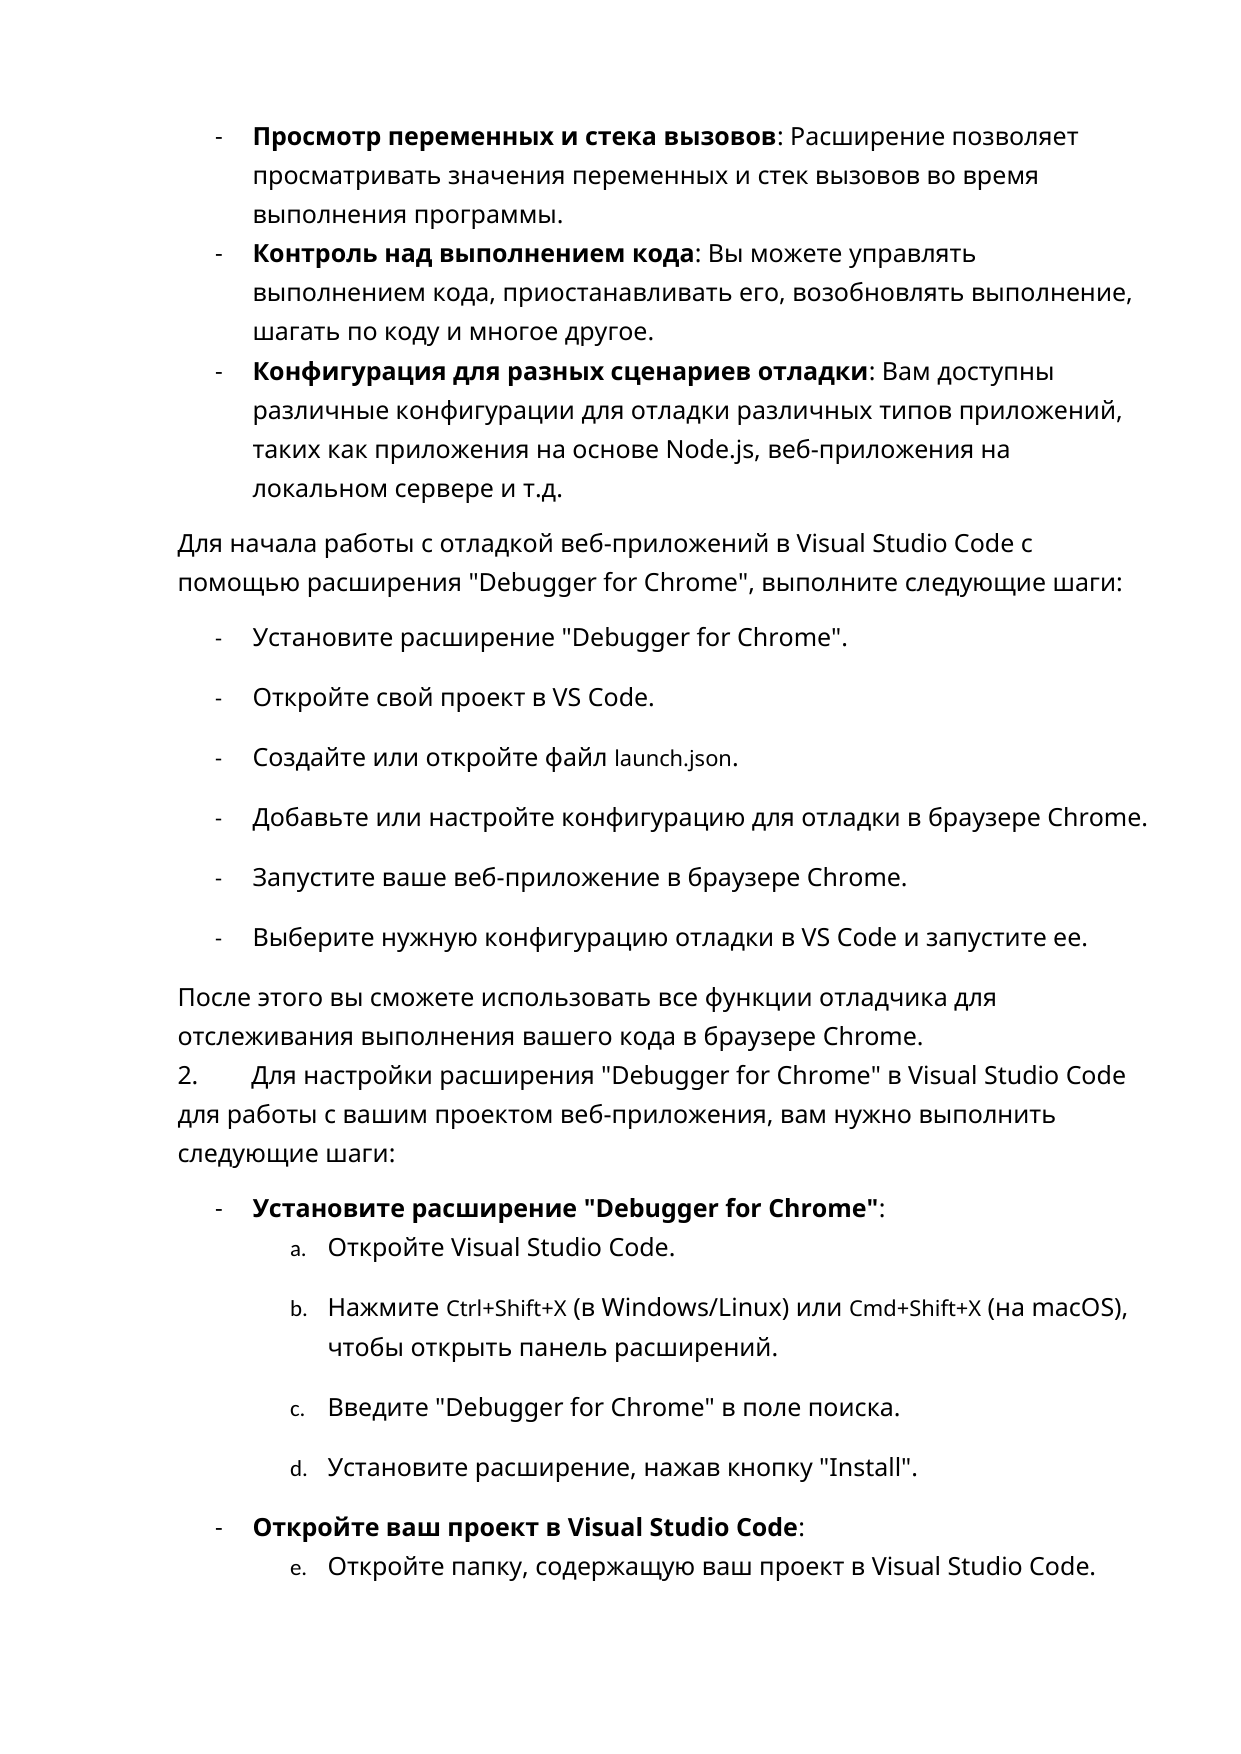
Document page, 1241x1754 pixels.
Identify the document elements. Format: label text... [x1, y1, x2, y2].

list Откройте свой проект в VS Code. [215, 679, 1152, 713]
list Откройте ваш проект в Visual Studio Code: [215, 1509, 1152, 1543]
text Для начала работы с отладкой веб-приложений в Visual Studio Code с помощью расширения "Debugger for Chrome", выполните следующие шаги: [177, 525, 1152, 599]
list Просмотр переменных и стека вызовов: Расширение позволяет просматривать значения переменных и стек вызовов во время выполнения программы. [215, 118, 1152, 231]
list Установите расширение, нажав кнопку "Install". [290, 1449, 1152, 1483]
list Выберите нужную конфигурацию отладки в VS Code и запустите ее. [215, 919, 1152, 953]
list Для настройки расширения "Debugger for Chrome" в Visual Studio Code для работы с вашим проектом веб-приложения, вам нужно выполнить следующие шаги: [177, 1058, 1152, 1170]
list Создайте или откройте файл launch.json. [215, 739, 1152, 773]
list Конфигурация для разных сценариев отладки: Вам доступны различные конфигурации для отладки различных типов приложений, таких как приложения на основе Node.js, веб-приложения на локальном сервере и т.д. [215, 353, 1152, 505]
list Запустите ваше веб-приложение в браузере Chrome. [215, 859, 1152, 893]
list Откройте папку, содержащую ваш проект в Visual Studio Code. [290, 1548, 1152, 1582]
list Введите "Debugger for Chrome" в поле поиска. [290, 1389, 1152, 1423]
list Установите расширение "Debugger for Chrome": [215, 1191, 1152, 1225]
list Контроль над выполнением кода: Вы можете управлять выполнением кода, приостанавливать его, возобновлять выполнение, шагать по коду и многое другое. [215, 236, 1152, 348]
text После этого вы сможете использовать все функции отладчика для отслеживания выполнения вашего кода в браузере Chrome. [177, 979, 1152, 1053]
list Добавьте или настройте конфигурацию для отладки в браузере Chrome. [215, 799, 1152, 833]
list Установите расширение "Debugger for Chrome". [215, 619, 1152, 653]
list Откройте Visual Studio Code. [290, 1230, 1152, 1264]
list Нажмите Ctrl+Shift+X (в Windows/Linux) или Cmd+Shift+X (на macOS), чтобы открыть панель расширений. [290, 1290, 1152, 1363]
